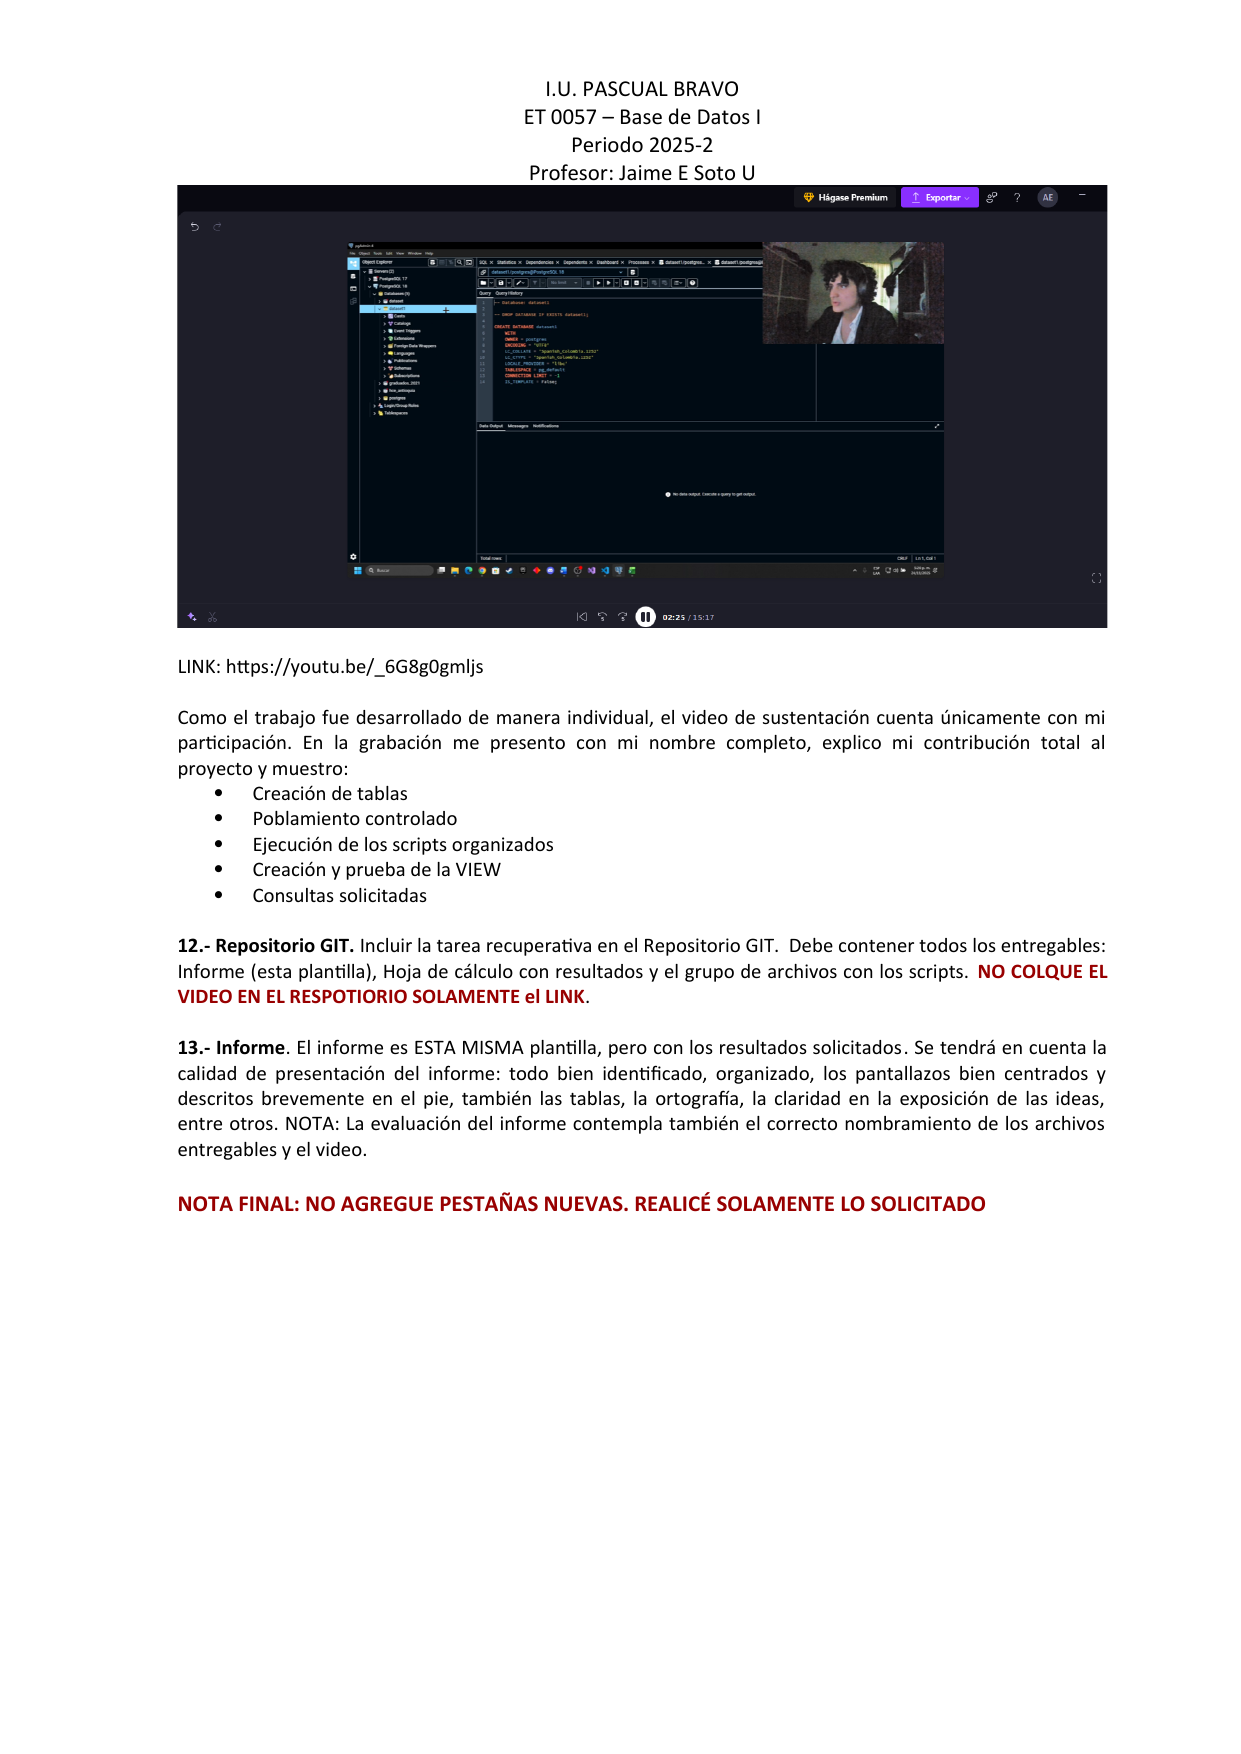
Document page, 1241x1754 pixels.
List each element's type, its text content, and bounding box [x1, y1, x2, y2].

picture [177, 185, 1108, 628]
list Creación de tablas [215, 780, 1107, 806]
list Creación y prueba de la VIEW [215, 856, 1107, 882]
list Consultas solicitadas [215, 882, 1107, 907]
text LINK: https://youtu.be/_6G8g0gmljs [177, 653, 1107, 678]
list Poblamiento controlado [215, 806, 1107, 831]
list Ejecución de los scripts organizados [215, 831, 1107, 856]
text Como el trabajo fue desarrollado de manera individual, el video de sustentación cuenta únicamente con mi participación. En la grabación me presento con mi nombre completo, explico mi contribución total al proyecto y muestro: [177, 704, 1107, 780]
text NOTA FINAL: NO AGREGUE PESTAÑAS NUEVAS. REALICÉ SOLAMENTE LO SOLICITADO [177, 1189, 1107, 1217]
text 12.- Repositorio GIT. Incluir la tarea recuperativa en el Repositorio GIT. Debe contener todos los entregables: Informe (esta plantilla), Hoja de cálculo con resultados y el grupo de archivos con los scripts. NO COLQUE EL VIDEO EN EL RESPOTIORIO SOLAMENTE el LINK. [177, 933, 1107, 1009]
text 13.- Informe. El informe es ESTA MISMA plantilla, pero con los resultados solicitados. Se tendrá en cuenta la calidad de presentación del informe: todo bien identificado, organizado, los pantallazos bien centrados y descritos brevemente en el pie, también las tablas, la ortografía, la claridad en la exposición de las ideas, entre otros. NOTA: La evaluación del informe contempla también el correcto nombramiento de los archivos entregables y el video. [177, 1034, 1107, 1161]
